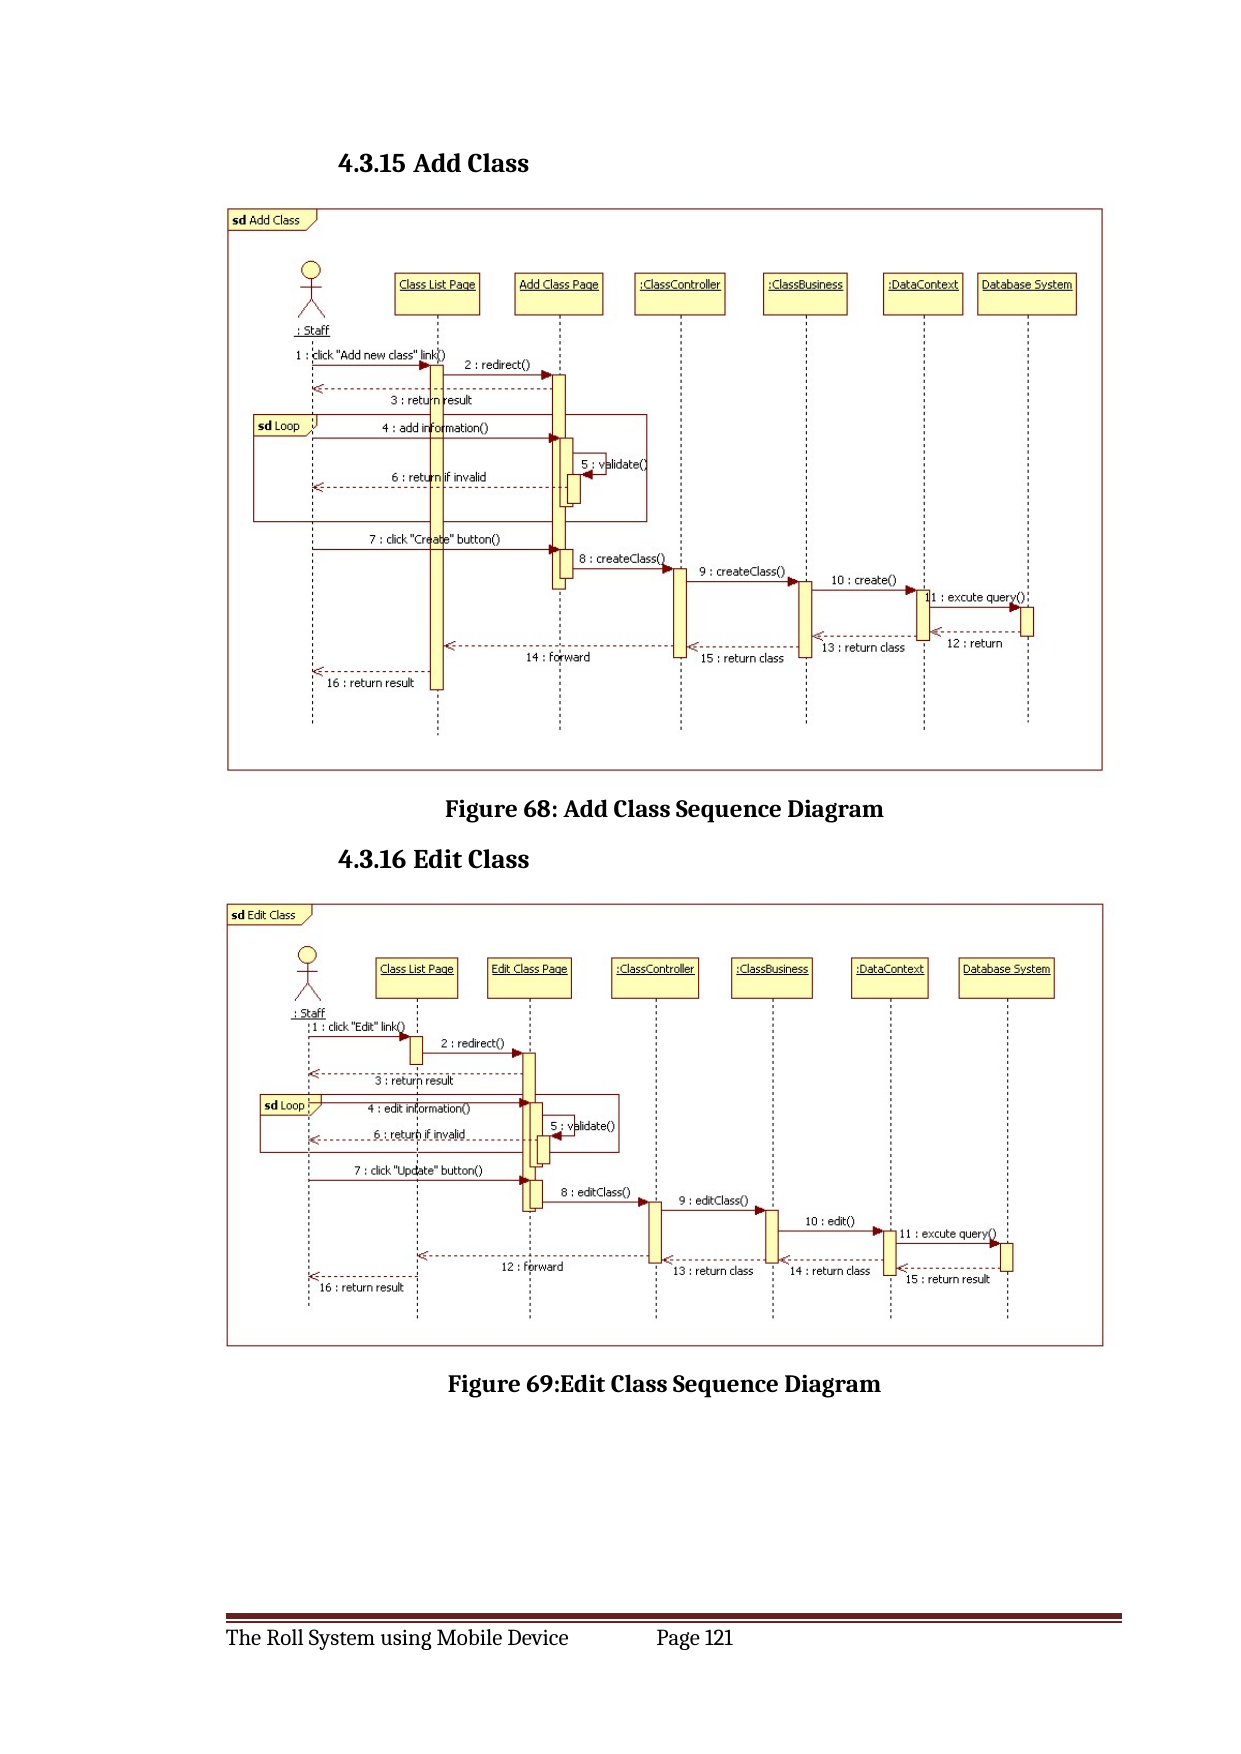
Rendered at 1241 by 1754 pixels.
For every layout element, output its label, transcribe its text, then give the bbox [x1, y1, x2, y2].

text Figure 69:Edit Class Sequence Diagram [207, 1370, 1122, 1398]
picture [206, 883, 1123, 1366]
subtitle Edit Class [338, 844, 1122, 875]
subtitle Add Class [338, 148, 1122, 179]
text Figure 68: Add Class Sequence Diagram [207, 794, 1122, 823]
picture [206, 187, 1123, 791]
